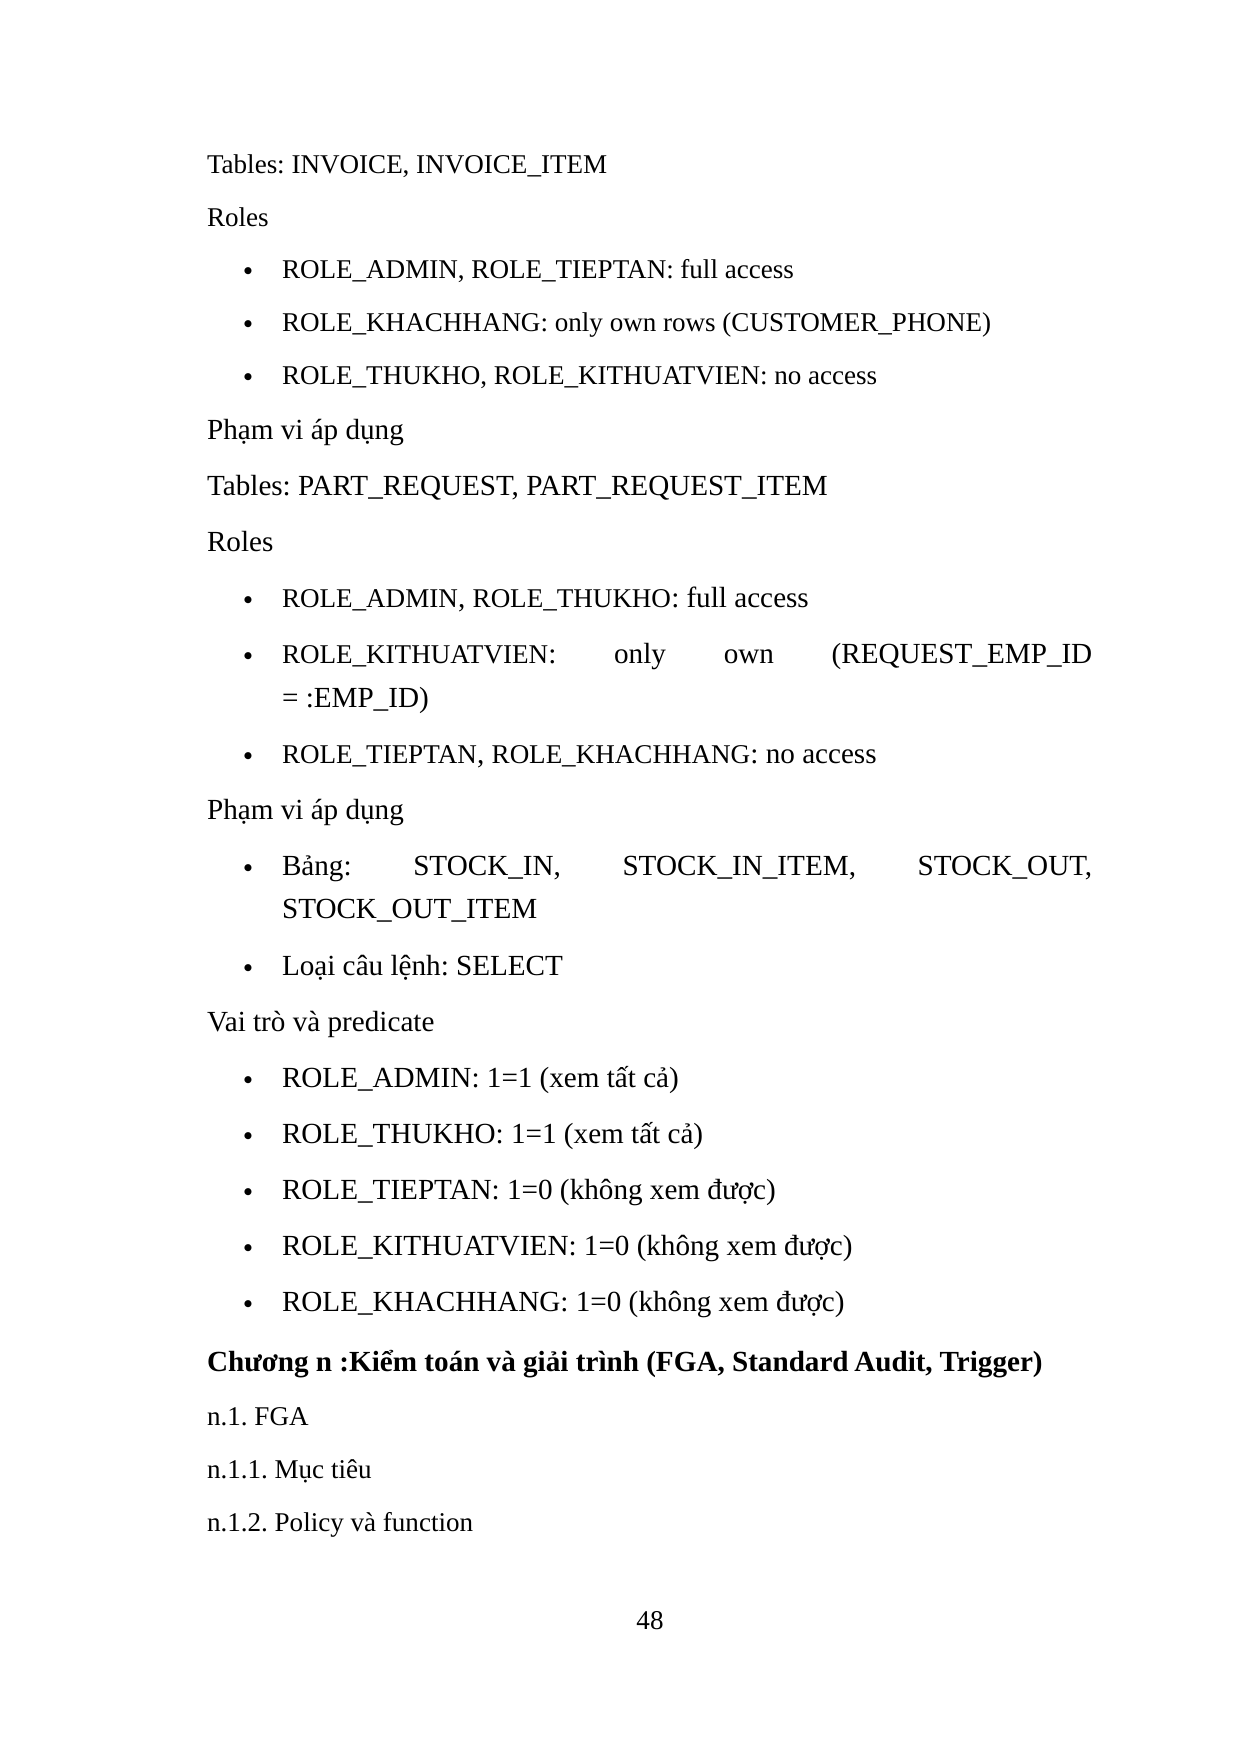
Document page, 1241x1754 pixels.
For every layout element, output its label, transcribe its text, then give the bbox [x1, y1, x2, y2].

list ROLE_ADMIN, ROLE_TIEPTAN: full access [244, 253, 1092, 285]
list ROLE_ADMIN: 1=1 (xem tất cả) [244, 1060, 1092, 1093]
list ROLE_ADMIN, ROLE_THUKHO: full access [244, 580, 1092, 614]
list ROLE_KITHUATVIEN: 1=0 (không xem được) [244, 1228, 1092, 1261]
text Vai trò và predicate [207, 1004, 1092, 1037]
text Tables: PART_REQUEST, PART_REQUEST_ITEM [207, 468, 1092, 502]
list ROLE_TIEPTAN, ROLE_KHACHHANG: no access [244, 736, 1092, 769]
list ROLE_KHACHHANG: only own rows (CUSTOMER_PHONE) [244, 306, 1092, 338]
text Roles [207, 201, 1092, 232]
list ROLE_THUKHO: 1=1 (xem tất cả) [244, 1116, 1092, 1149]
list Bảng: STOCK_IN, STOCK_IN_ITEM, STOCK_OUT, STOCK_OUT_ITEM [244, 848, 1092, 925]
text n.1. FGA [207, 1400, 1092, 1431]
list Loại câu lệnh: SELECT [244, 948, 1092, 981]
text n.1.1. Mục tiêu [207, 1453, 1092, 1484]
text Roles [207, 524, 1092, 558]
text Phạm vi áp dụng [207, 412, 1092, 446]
text Tables: INVOICE, INVOICE_ITEM [207, 148, 1092, 179]
list ROLE_KHACHHANG: 1=0 (không xem được) [244, 1284, 1092, 1317]
list ROLE_TIEPTAN: 1=0 (không xem được) [244, 1172, 1092, 1205]
list ROLE_THUKHO, ROLE_KITHUATVIEN: no access [244, 359, 1092, 391]
text Phạm vi áp dụng [207, 792, 1092, 826]
list ROLE_KITHUATVIEN: only own (REQUEST_EMP_ID = :EMP_ID) [244, 636, 1092, 713]
subtitle Chương n :Kiểm toán và giải trình (FGA, Standard Audit, Trigger) [207, 1344, 1092, 1378]
text n.1.2. Policy và function [207, 1506, 1092, 1537]
